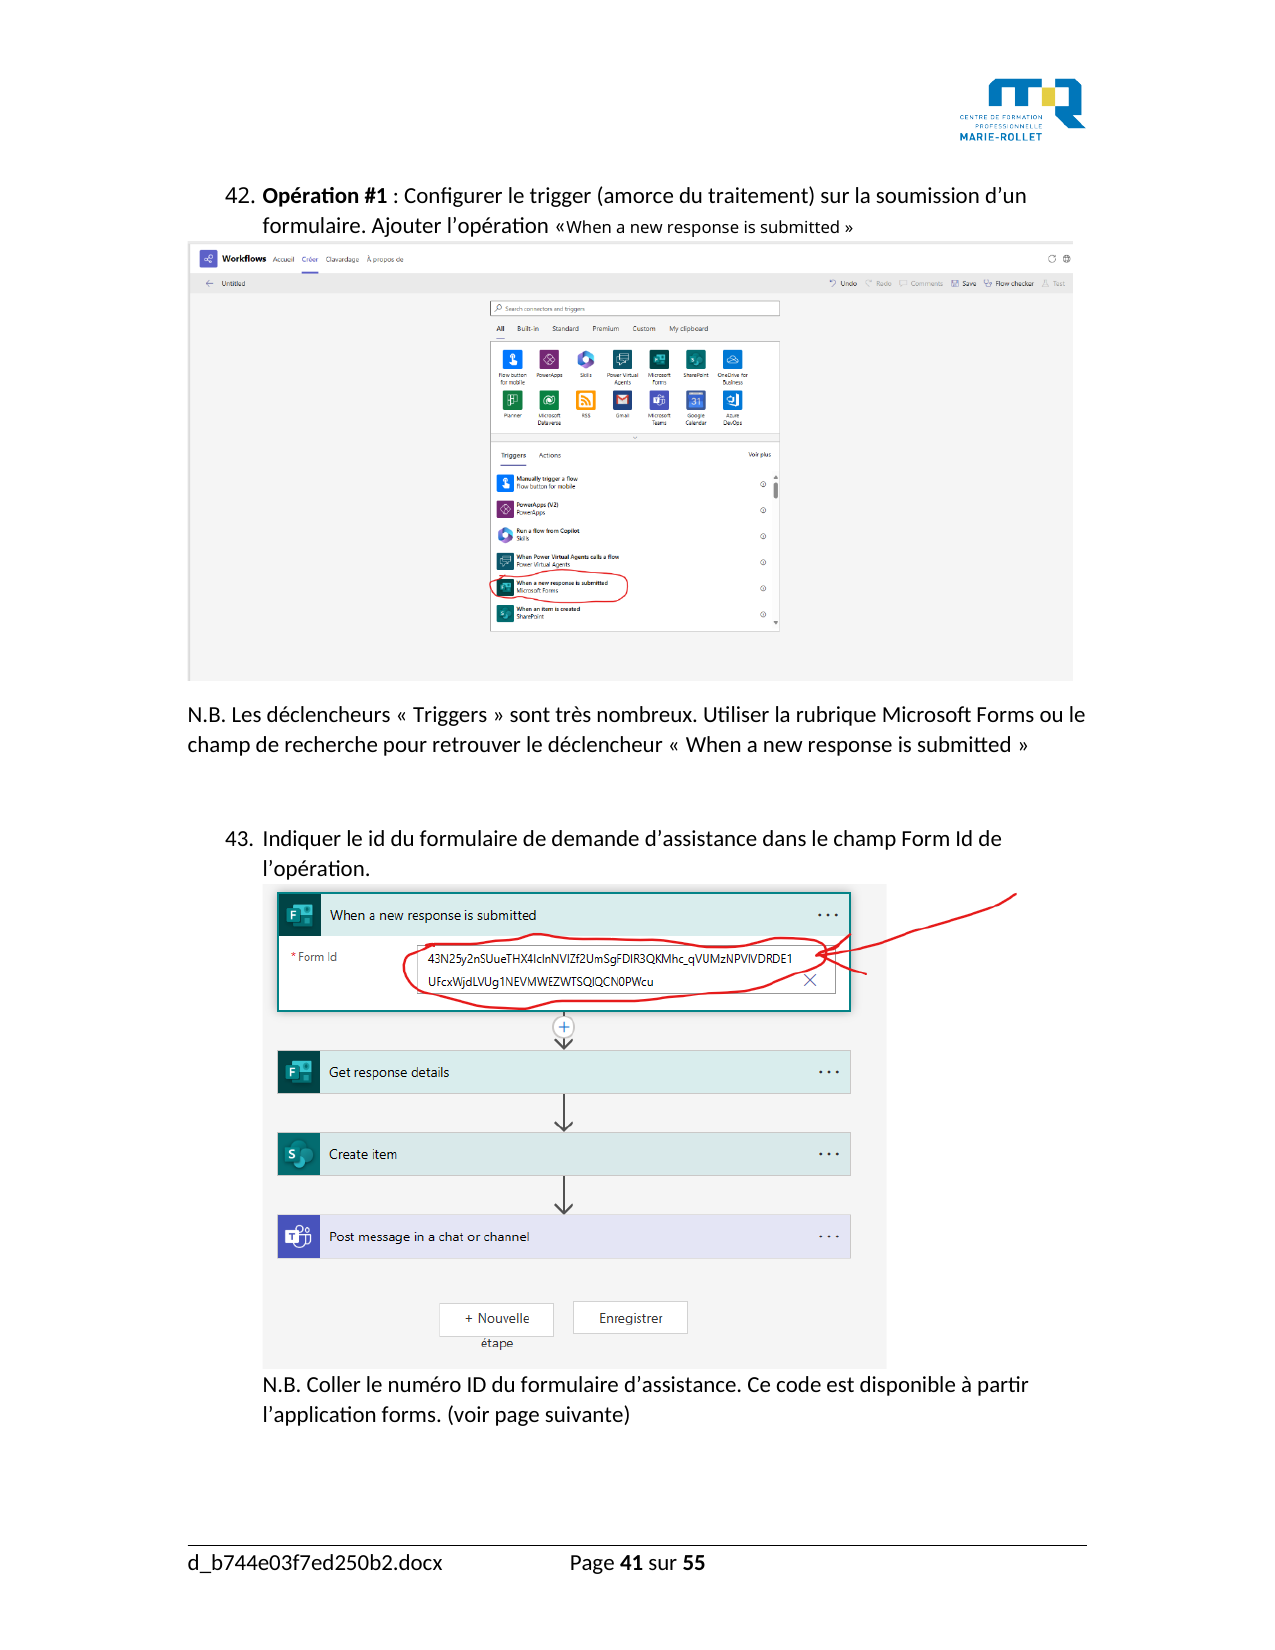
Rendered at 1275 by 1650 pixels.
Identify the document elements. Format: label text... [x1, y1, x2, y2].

text N.B. Les déclencheurs « Triggers » sont très nombreux. Utiliser la rubrique Microsoft Forms ou le champ de recherche pour retrouver le déclencheur « When a new response is submitted » [187, 700, 1087, 758]
list N.B. Coller le numéro ID du formulaire d’assistance. Ce code est disponible à partir l’application forms. (voir page suivante) [262, 1370, 1087, 1429]
picture [187, 241, 1073, 681]
picture [262, 884, 1017, 1369]
picture [952, 73, 1088, 148]
list Opération #1 : Configurer le trigger (amorce du traitement) sur la soumission d’un formulaire. Ajouter l’opération «When a new response is submitted » [225, 180, 1087, 240]
